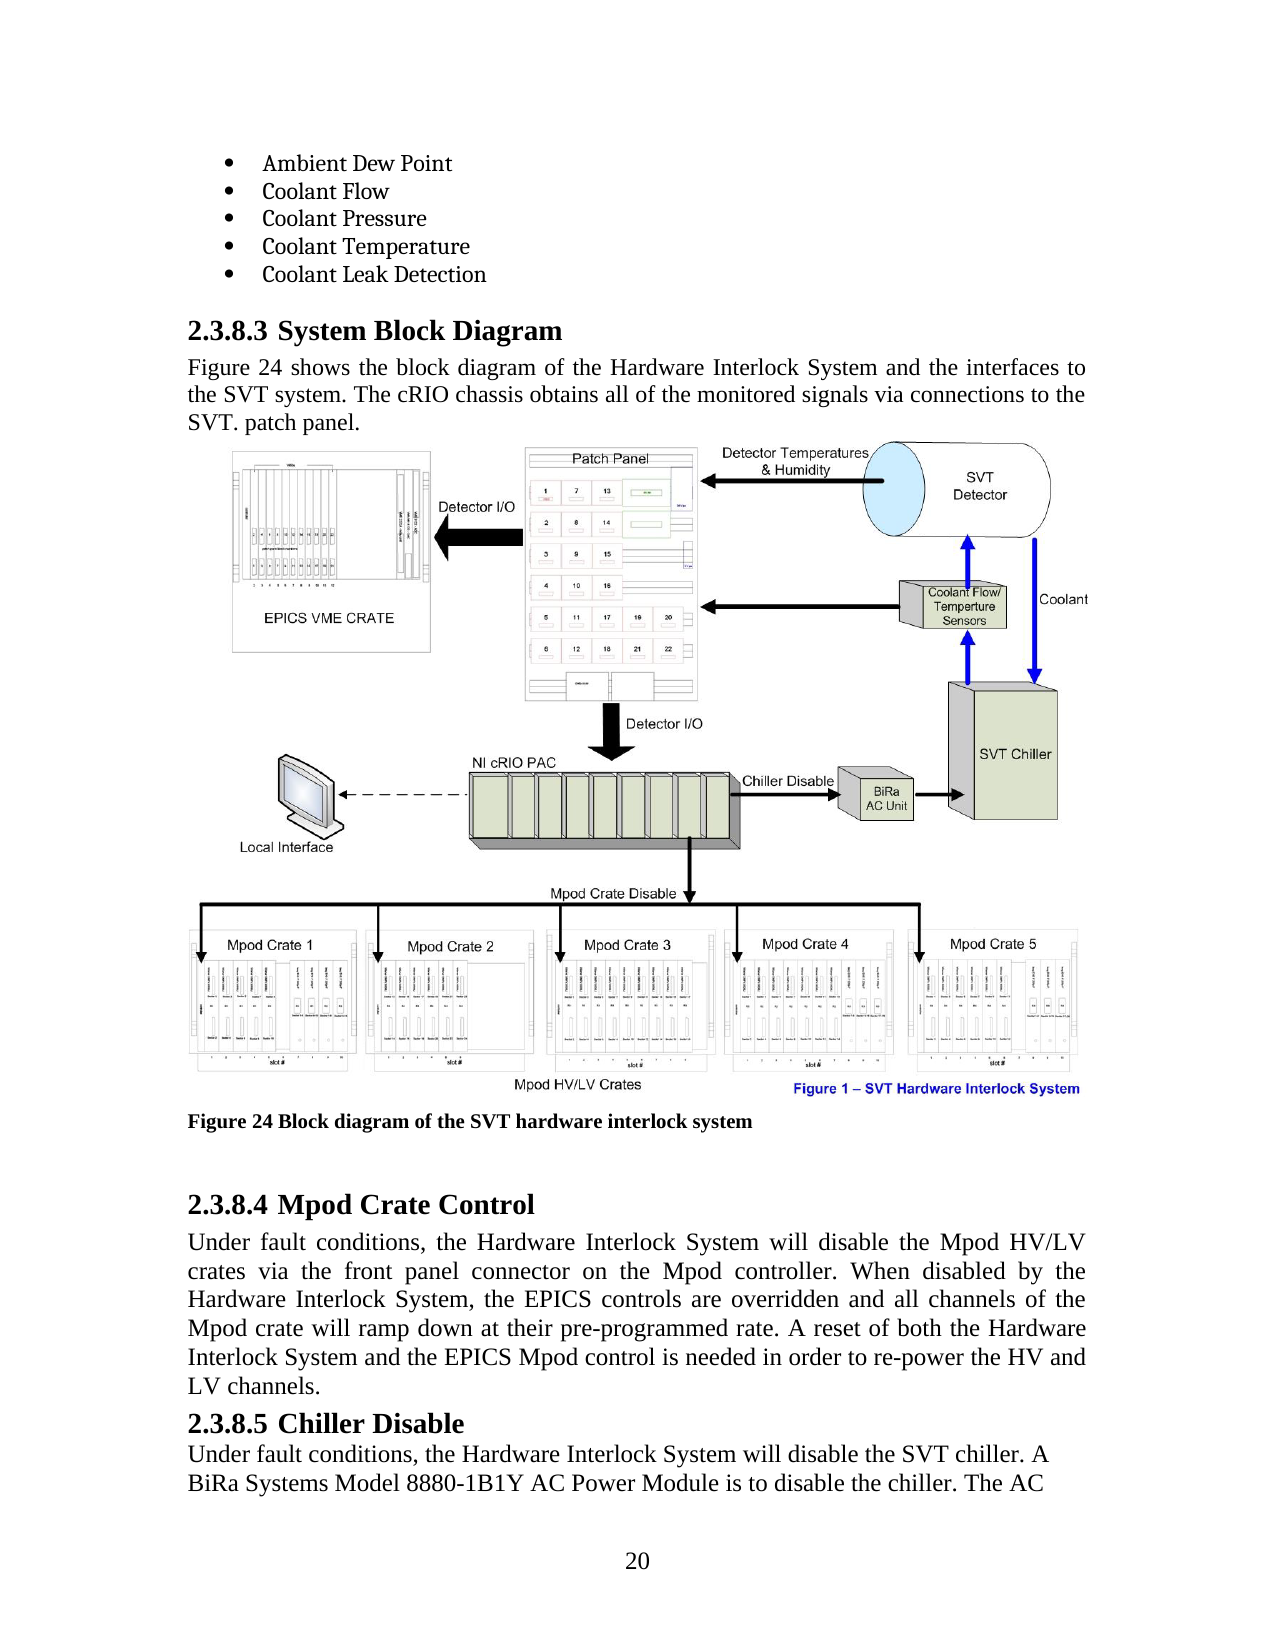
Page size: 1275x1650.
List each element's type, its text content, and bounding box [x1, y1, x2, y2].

list Coolant Pressure [225, 205, 1087, 233]
subtitle Chiller Disable [187, 1406, 1087, 1439]
subtitle Mpod Crate Control [187, 1187, 1087, 1221]
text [187, 1439, 1087, 1497]
text Under fault conditions, the Hardware Interlock System will disable the Mpod HV/LV crates via the front panel connector on the Mpod controller. When disabled by the Hardware Interlock System, the EPICS controls are overridden and all channels of the Mpod crate will ramp down at their pre-programmed rate. A reset of both the Hardware Interlock System and the EPICS Mpod control is needed in order to re-power the HV and LV channels. [187, 1227, 1087, 1399]
text Figure 24 Block diagram of the SVT hardware interlock system [187, 1109, 1087, 1133]
list Ambient Dew Point [225, 150, 1087, 178]
subtitle System Block Diagram [187, 313, 1087, 347]
text Figure 24 shows the block diagram of the Hardware Interlock System and the interfaces to the SVT system. The cRIO chassis obtains all of the monitored signals via connections to the SVT. patch panel. [187, 353, 1087, 436]
list Coolant Temperature [225, 233, 1087, 260]
list Coolant Flow [225, 178, 1087, 205]
list Coolant Leak Detection [225, 260, 1087, 288]
picture [187, 441, 1088, 1097]
